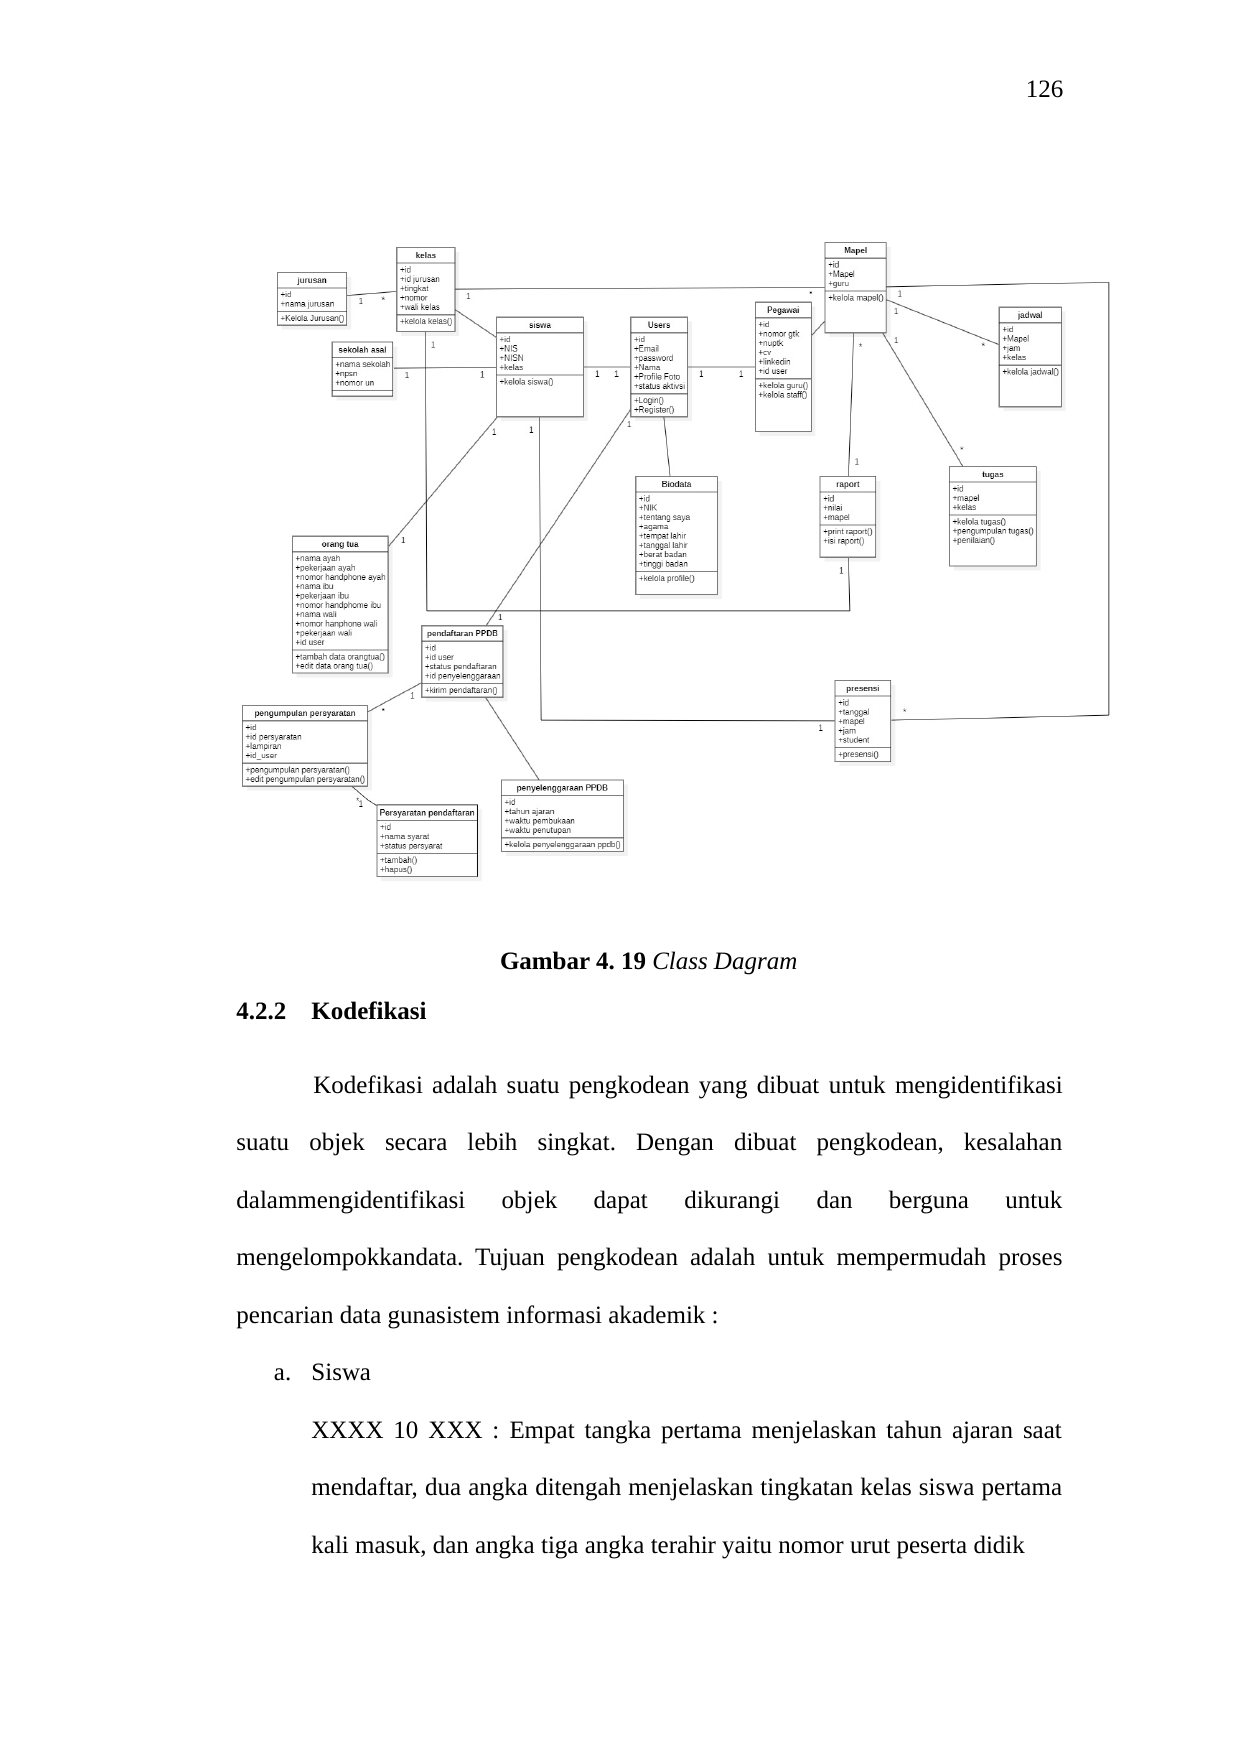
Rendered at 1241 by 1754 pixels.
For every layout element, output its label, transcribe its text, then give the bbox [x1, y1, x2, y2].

list Siswa [274, 1357, 1063, 1386]
picture [236, 236, 1134, 901]
text Kodefikasi adalah suatu pengkodean yang dibuat untuk mengidentifikasi suatu objek secara lebih singkat. Dengan dibuat pengkodean, kesalahan dalammengidentifikasi objek dapat dikurangi dan berguna untuk mengelompokkandata. Tujuan pengkodean adalah untuk mempermudah proses pencarian data gunasistem informasi akademik : [236, 1070, 1063, 1329]
list XXXX 10 XXX : Empat tangka pertama menjelaskan tahun ajaran saat mendaftar, dua angka ditengah menjelaskan tingkatan kelas siswa pertama kali masuk, dan angka tiga angka terahir yaitu nomor urut peserta didik [311, 1415, 1063, 1559]
text Kodefikasi [236, 996, 1063, 1024]
